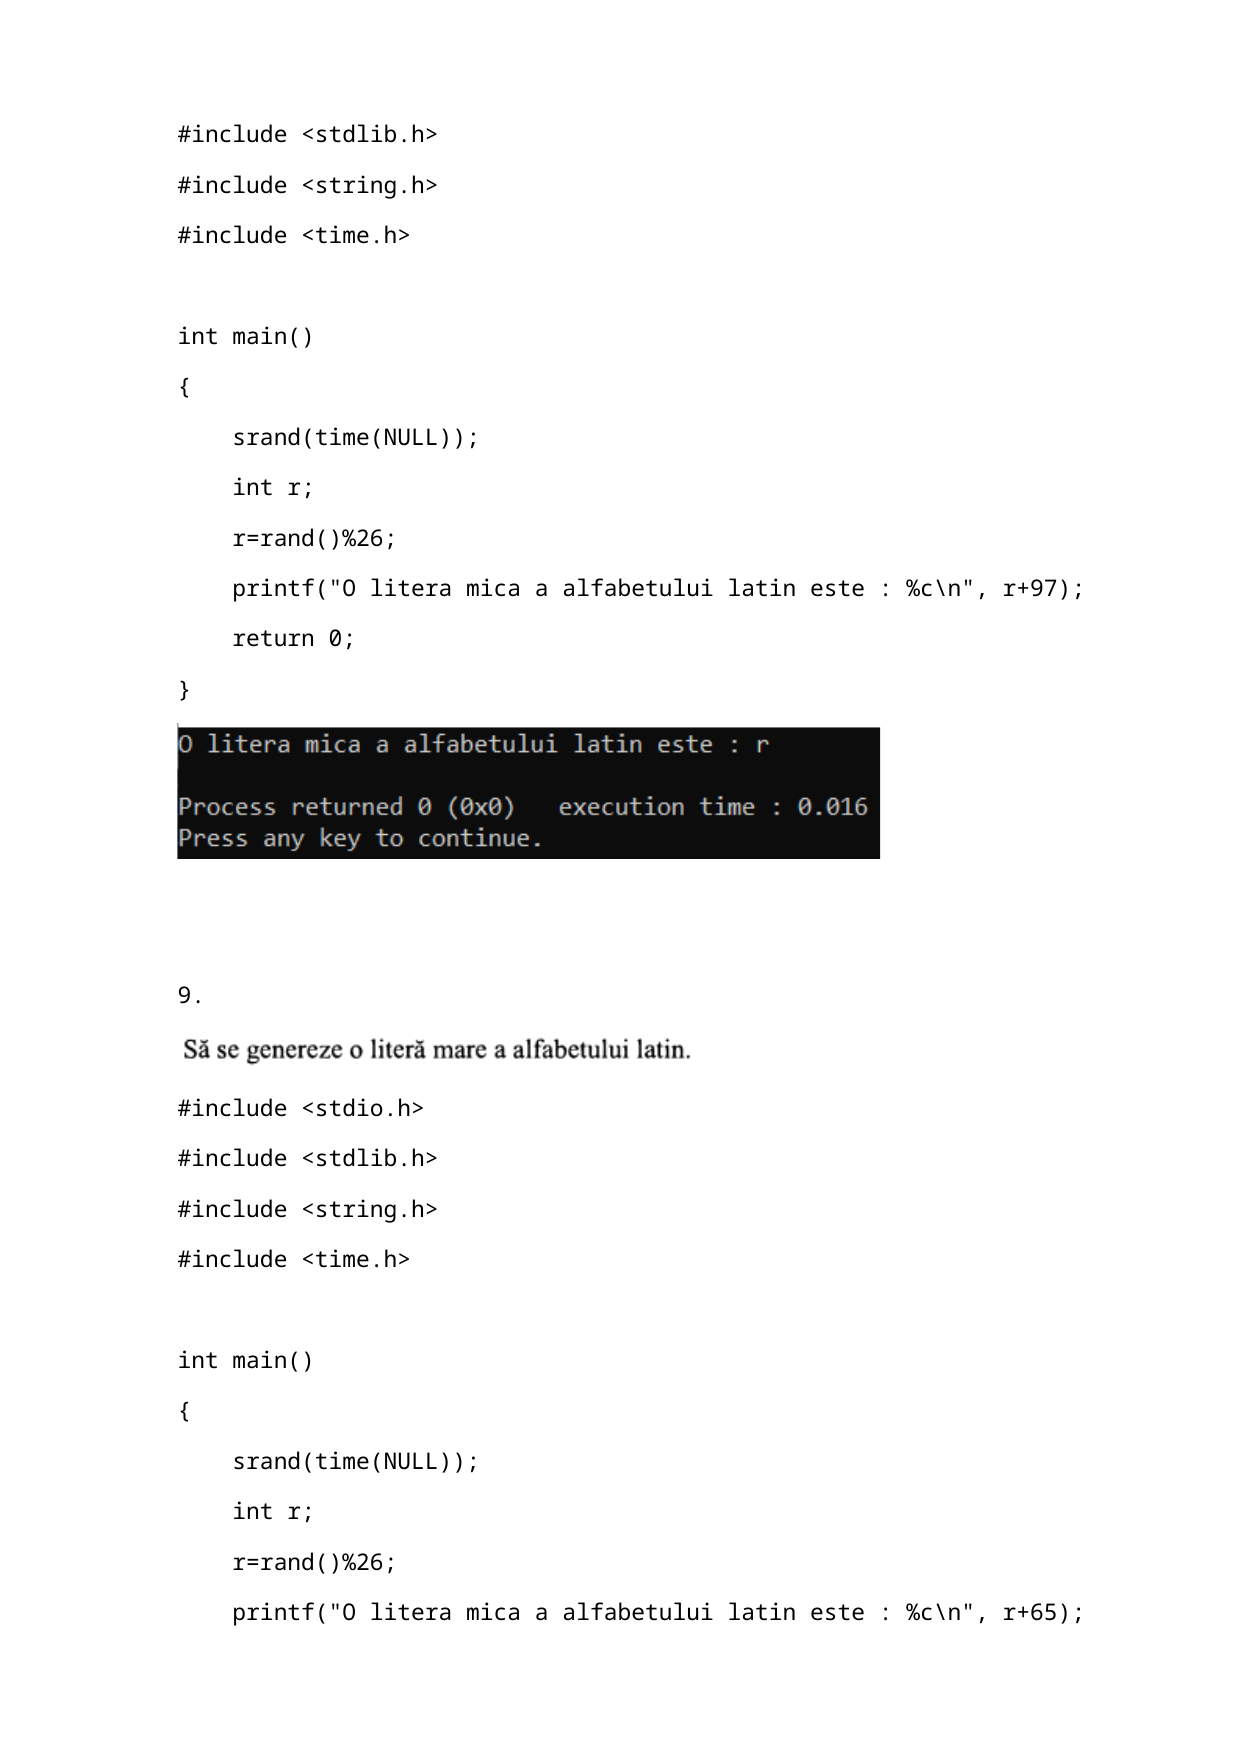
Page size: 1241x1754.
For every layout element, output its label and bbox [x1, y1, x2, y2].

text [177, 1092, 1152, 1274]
picture [177, 1029, 703, 1073]
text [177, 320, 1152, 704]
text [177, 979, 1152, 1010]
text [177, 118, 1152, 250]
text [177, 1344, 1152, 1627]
picture [177, 723, 881, 859]
